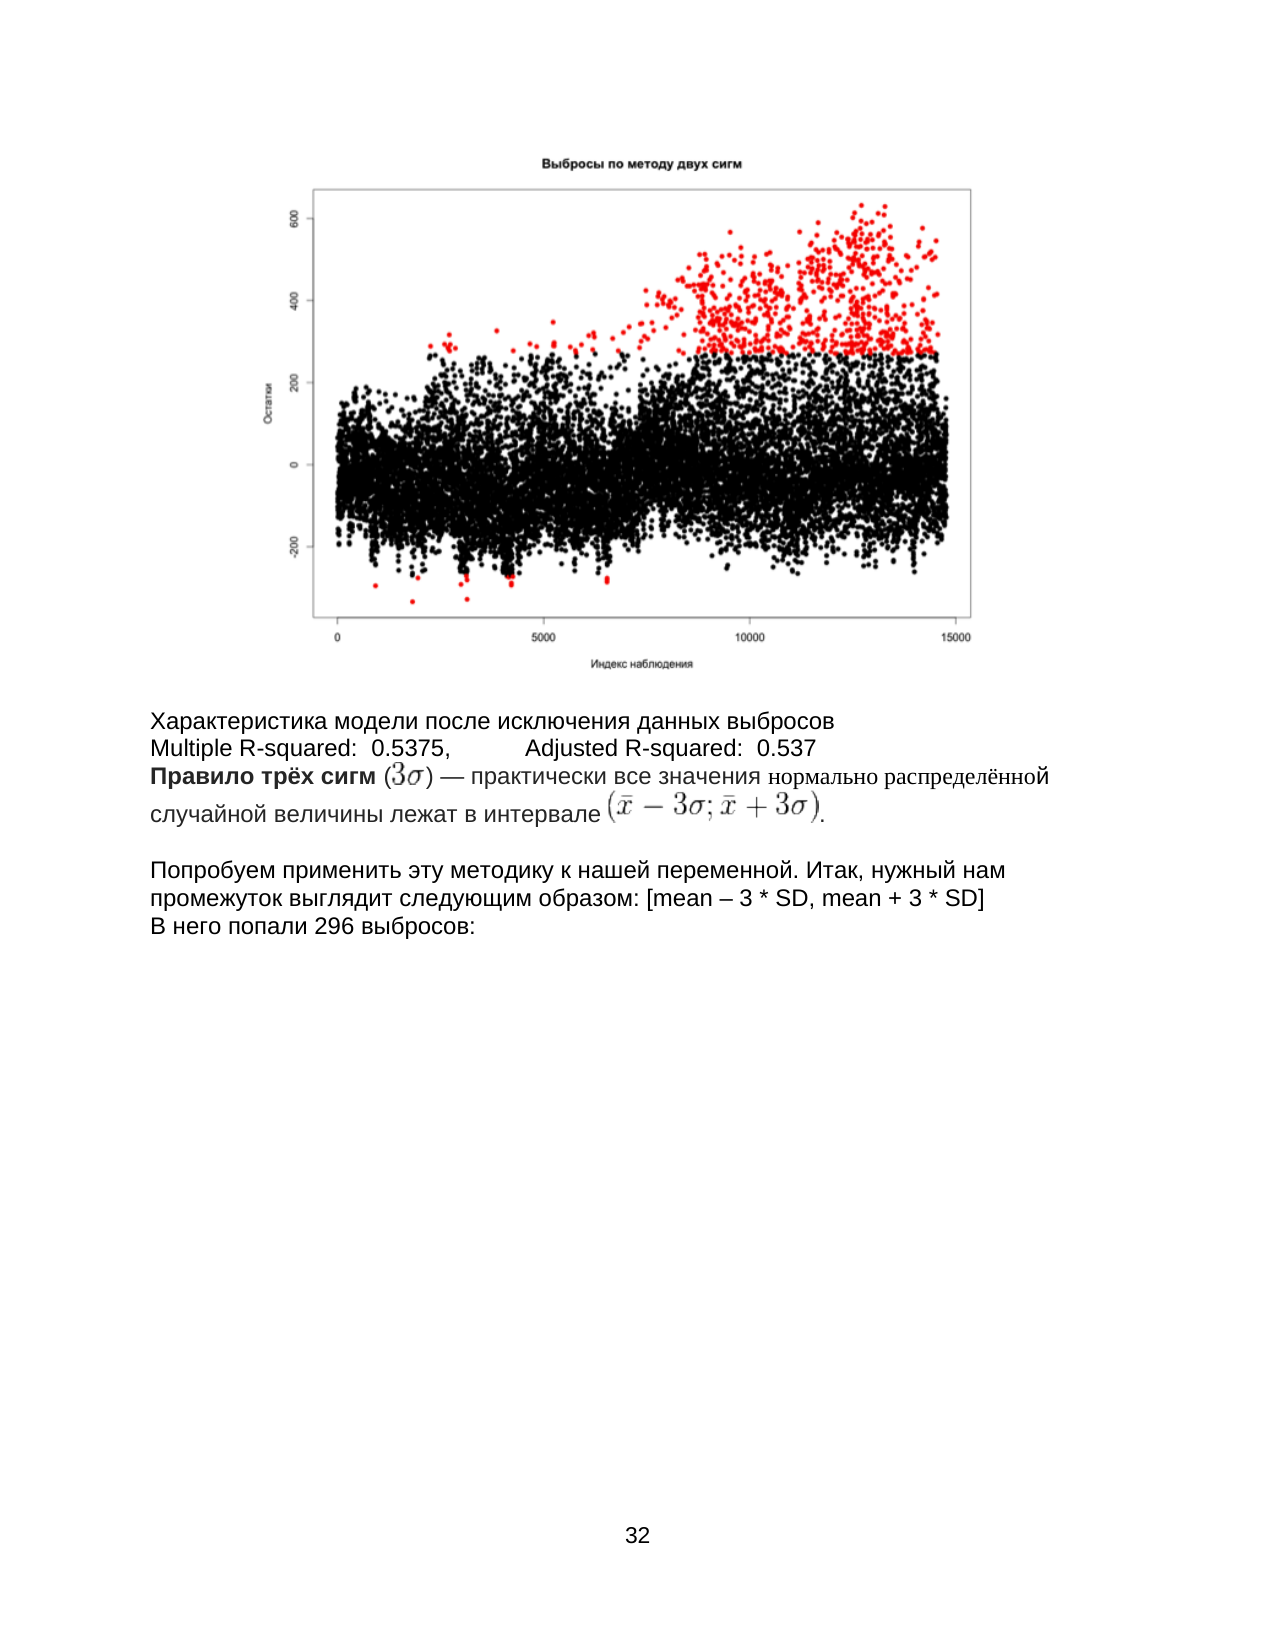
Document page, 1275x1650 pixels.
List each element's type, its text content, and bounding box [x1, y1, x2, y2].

text Правило трёх сигм () — практически все значения нормально распределённой случайной величины лежат в интервале . [150, 785, 607, 800]
picture [607, 789, 819, 823]
picture [246, 150, 1029, 678]
text Multiple R-squared: 0.5375, Adjusted R-squared: 0.537 [150, 734, 1125, 762]
picture [391, 762, 426, 785]
text В него попали 296 выбросов: [150, 912, 1125, 939]
text Правило трёх сигм () — практически все значения нормально распределённой случайной величины лежат в интервале . [819, 762, 1125, 828]
text Попробуем применить эту методику к нашей переменной. Итак, нужный нам промежуток выглядит следующим образом: [mean – 3 * SD, mean + 3 * SD] [150, 856, 1125, 912]
text Характеристика модели после исключения данных выбросов [150, 707, 1125, 734]
